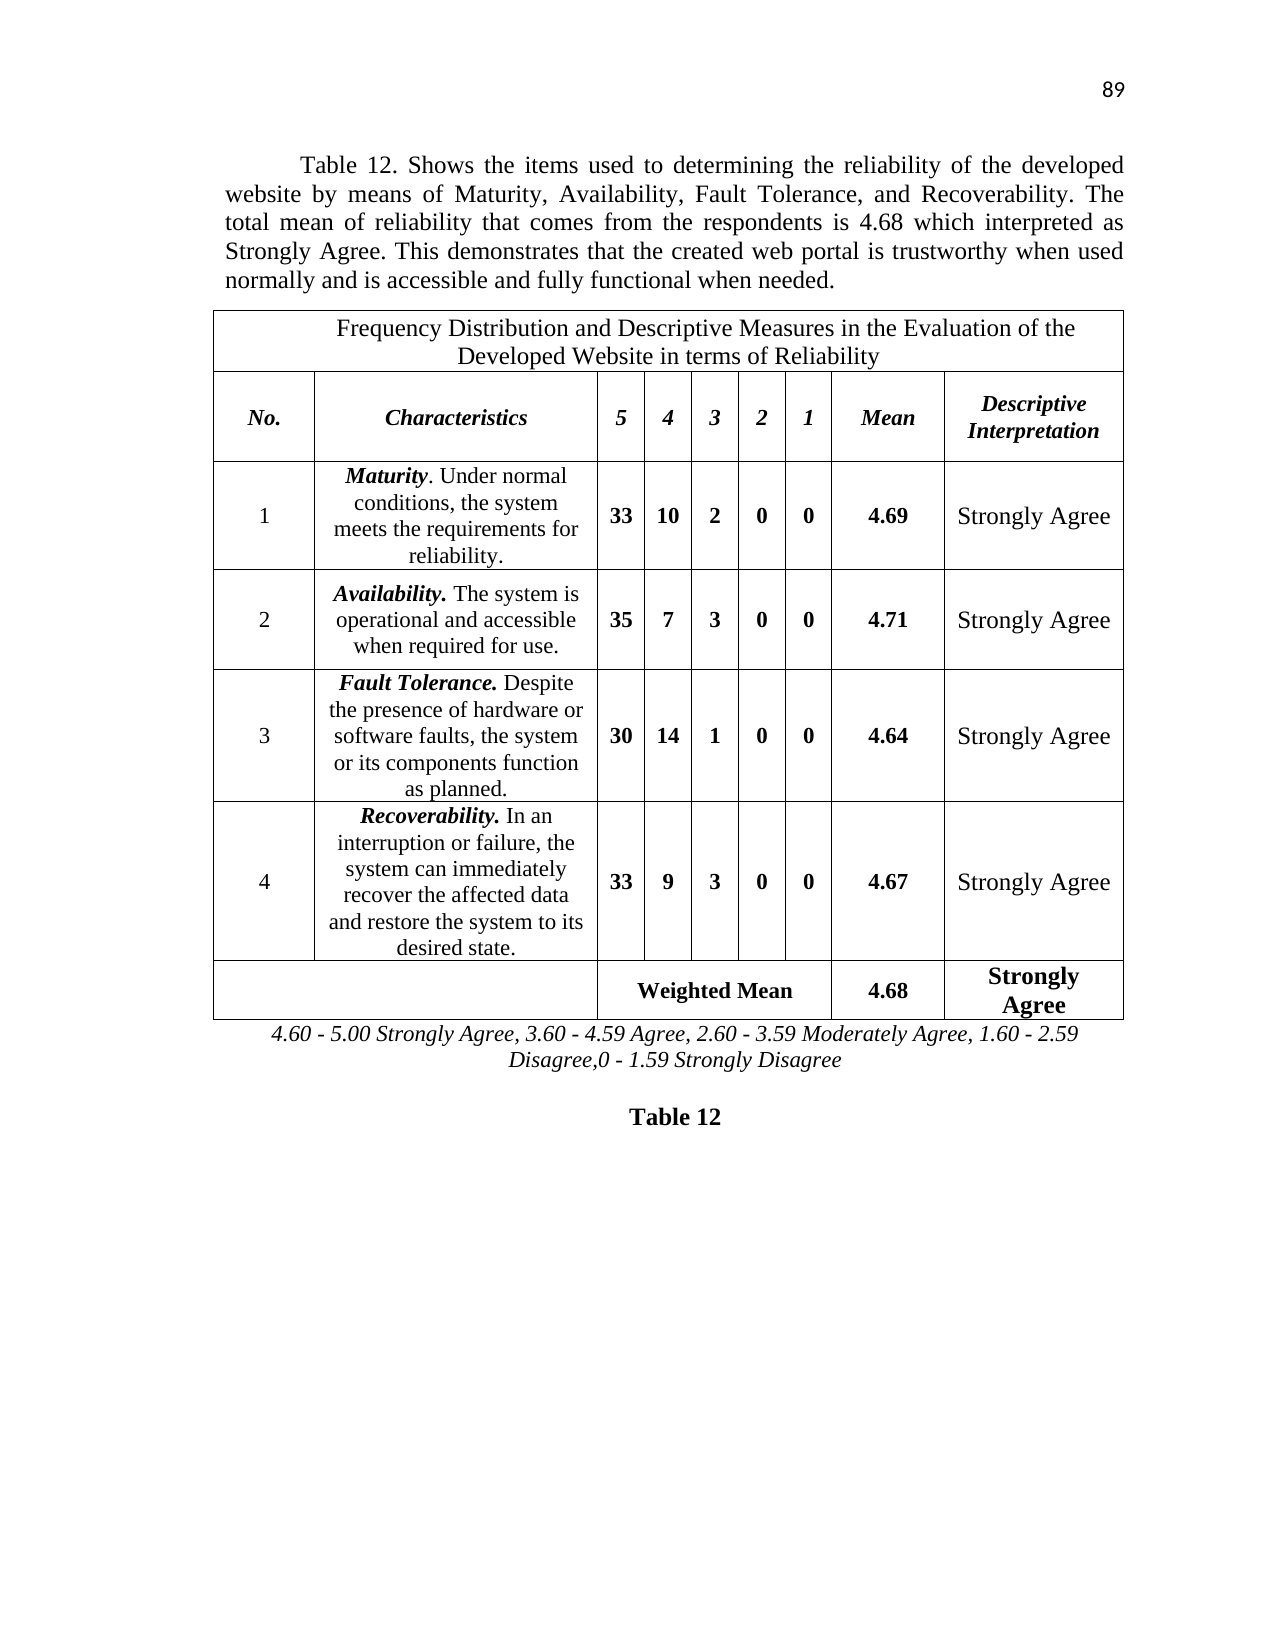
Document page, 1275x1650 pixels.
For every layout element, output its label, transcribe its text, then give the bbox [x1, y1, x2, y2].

table_cell Weighted Mean [598, 961, 831, 1019]
table_cell Fault Tolerance. Despite the presence of hardware or software faults, the system or its components function as planned. [315, 670, 597, 801]
table_cell Recoverability. In an interruption or failure, the system can immediately recover the affected data and restore the system to its desired state. [315, 802, 597, 960]
table_header Frequency Distribution and Descriptive Measures in the Evaluation of the Developed Website in terms of Reliability [214, 311, 1123, 371]
table_cell 4 [645, 372, 691, 461]
table_cell Mean [832, 372, 944, 461]
table_cell 3 [692, 372, 738, 461]
table_cell 0 [739, 570, 785, 668]
table_cell 0 [786, 670, 831, 801]
table_cell 0 [739, 670, 785, 801]
table_cell 4.69 [832, 462, 944, 569]
table_cell Maturity. Under normal conditions, the system meets the requirements for reliability. [315, 462, 597, 569]
table_cell Strongly Agree [945, 670, 1123, 801]
table_cell 10 [645, 462, 691, 569]
table_cell 14 [645, 670, 691, 801]
table_cell 3 [214, 670, 314, 801]
table_cell 0 [739, 802, 785, 960]
table_cell 3 [692, 802, 738, 960]
table_cell 2 [692, 462, 738, 569]
table_cell [214, 961, 597, 1019]
table_cell 30 [598, 670, 644, 801]
table_cell 33 [598, 802, 644, 960]
table_cell No. [214, 372, 314, 461]
table_cell 1 [692, 670, 738, 801]
table_cell Strongly Agree [945, 570, 1123, 668]
table_cell Strongly Agree [945, 961, 1123, 1019]
text 4.60 - 5.00 Strongly Agree, 3.60 - 4.59 Agree, 2.60 - 3.59 Moderately Agree, 1.60 - 2.59 Disagree,0 - 1.59 Strongly Disagree [225, 1020, 1125, 1073]
table_cell Strongly Agree [945, 462, 1123, 569]
text Table 12 [225, 1102, 1125, 1131]
table_cell 4 [214, 802, 314, 960]
table_cell 1 [214, 462, 314, 569]
table_cell 33 [598, 462, 644, 569]
table_cell Descriptive Interpretation [945, 372, 1123, 461]
table_cell 4.71 [832, 570, 944, 668]
table_cell 4.68 [832, 961, 944, 1019]
table_cell Strongly Agree [945, 802, 1123, 960]
table_cell 2 [214, 570, 314, 668]
table_cell 1 [786, 372, 831, 461]
table_cell 2 [739, 372, 785, 461]
text Table 12. Shows the items used to determining the reliability of the developed website by means of Maturity, Availability, Fault Tolerance, and Recoverability. The total mean of reliability that comes from the respondents is 4.68 which interpreted as Strongly Agree. This demonstrates that the created web portal is trustworthy when used normally and is accessible and fully functional when needed. [225, 150, 1125, 294]
table_cell 7 [645, 570, 691, 668]
table_cell 5 [598, 372, 644, 461]
table_cell 4.67 [832, 802, 944, 960]
table_cell Characteristics [315, 372, 597, 461]
table_cell 35 [598, 570, 644, 668]
table_cell 0 [739, 462, 785, 569]
table_cell 0 [786, 802, 831, 960]
table_cell 3 [692, 570, 738, 668]
table_cell 9 [645, 802, 691, 960]
table_cell 0 [786, 462, 831, 569]
table_cell Availability. The system is operational and accessible when required for use. [315, 570, 597, 668]
table_cell 0 [786, 570, 831, 668]
table_cell 4.64 [832, 670, 944, 801]
